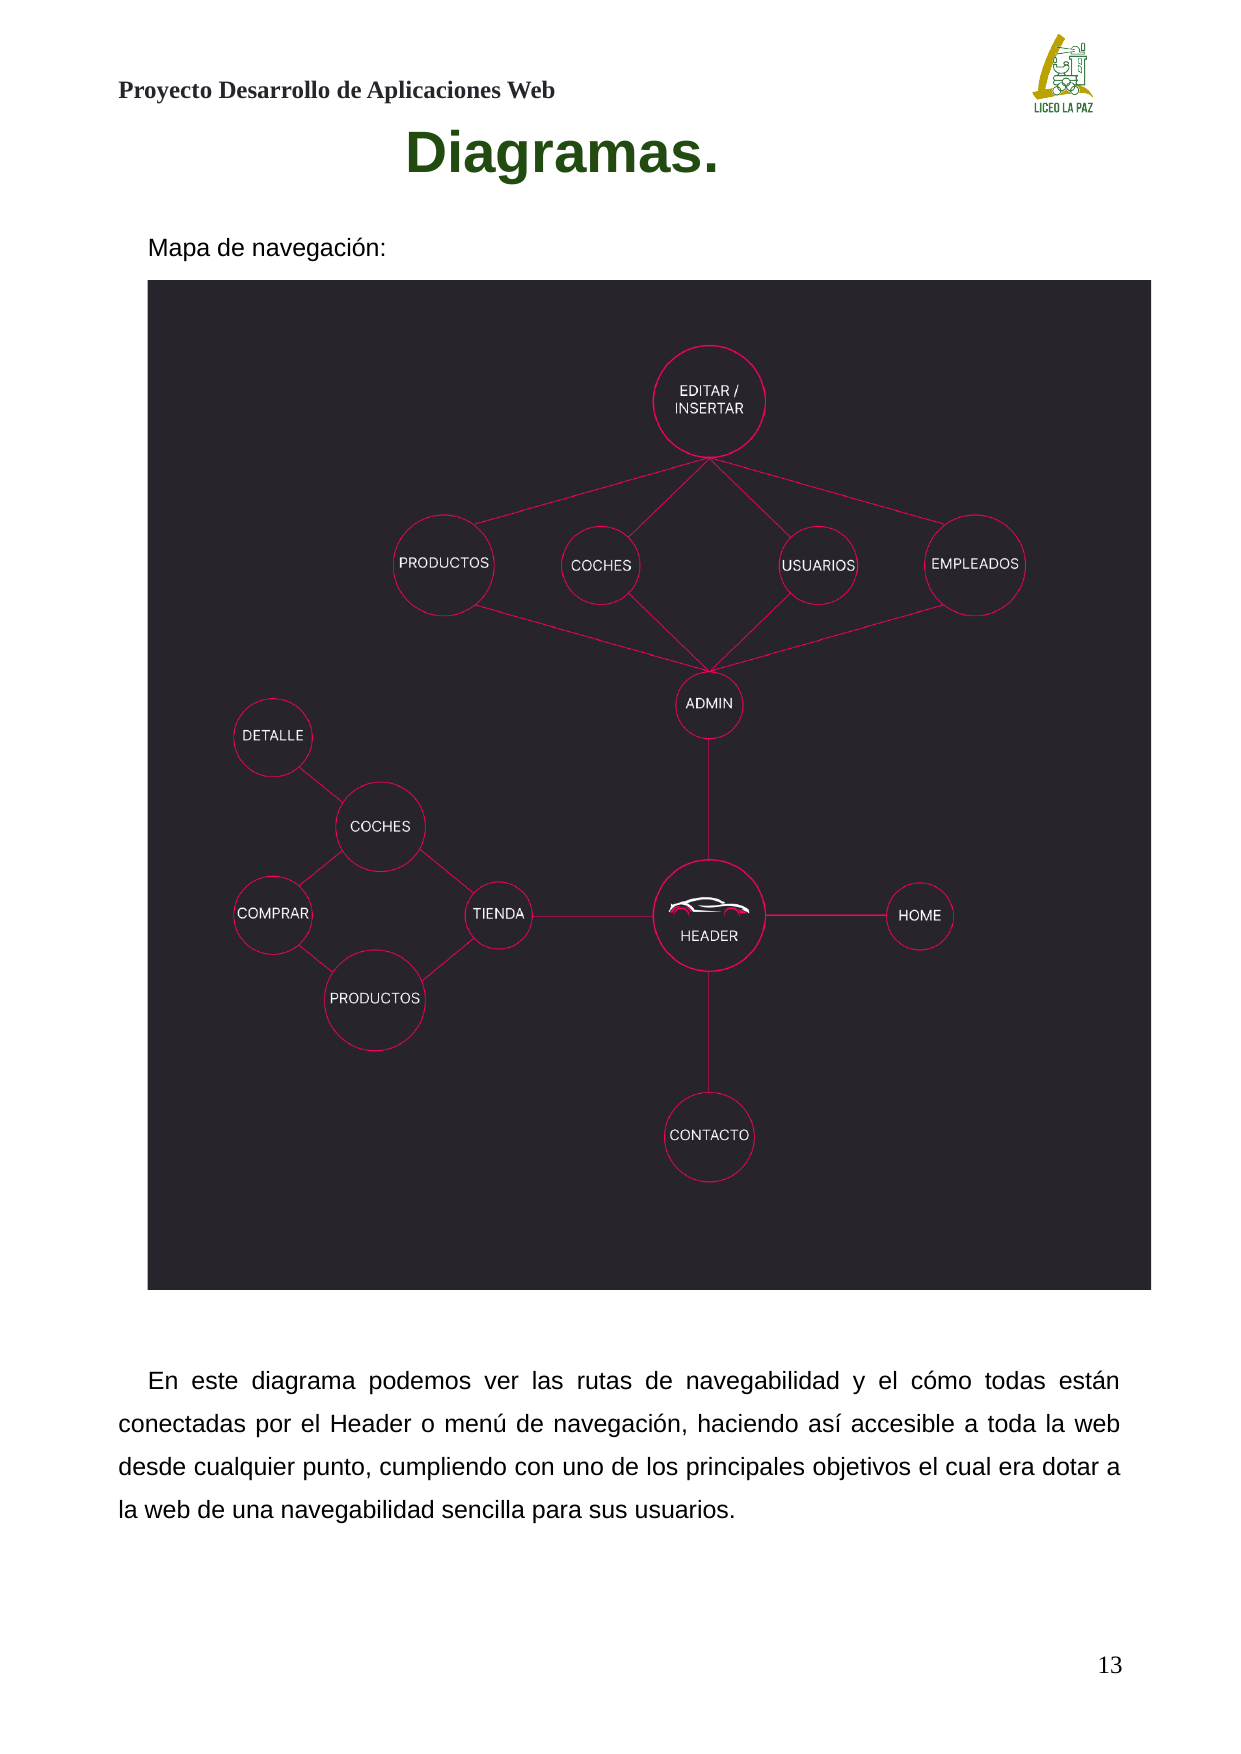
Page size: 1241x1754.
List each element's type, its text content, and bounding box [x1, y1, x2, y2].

text En este diagrama podemos ver las rutas de navegabilidad y el cómo todas están conectadas por el Header o menú de navegación, haciendo así accesible a toda la web desde cualquier punto, cumpliendo con uno de los principales objetivos el cual era dotar a la web de una navegabilidad sencilla para sus usuarios. [118, 1366, 1122, 1524]
subtitle Diagramas. [118, 118, 1122, 185]
picture [147, 280, 1152, 1290]
text Mapa de navegación: [118, 233, 1122, 262]
picture [1025, 26, 1100, 118]
